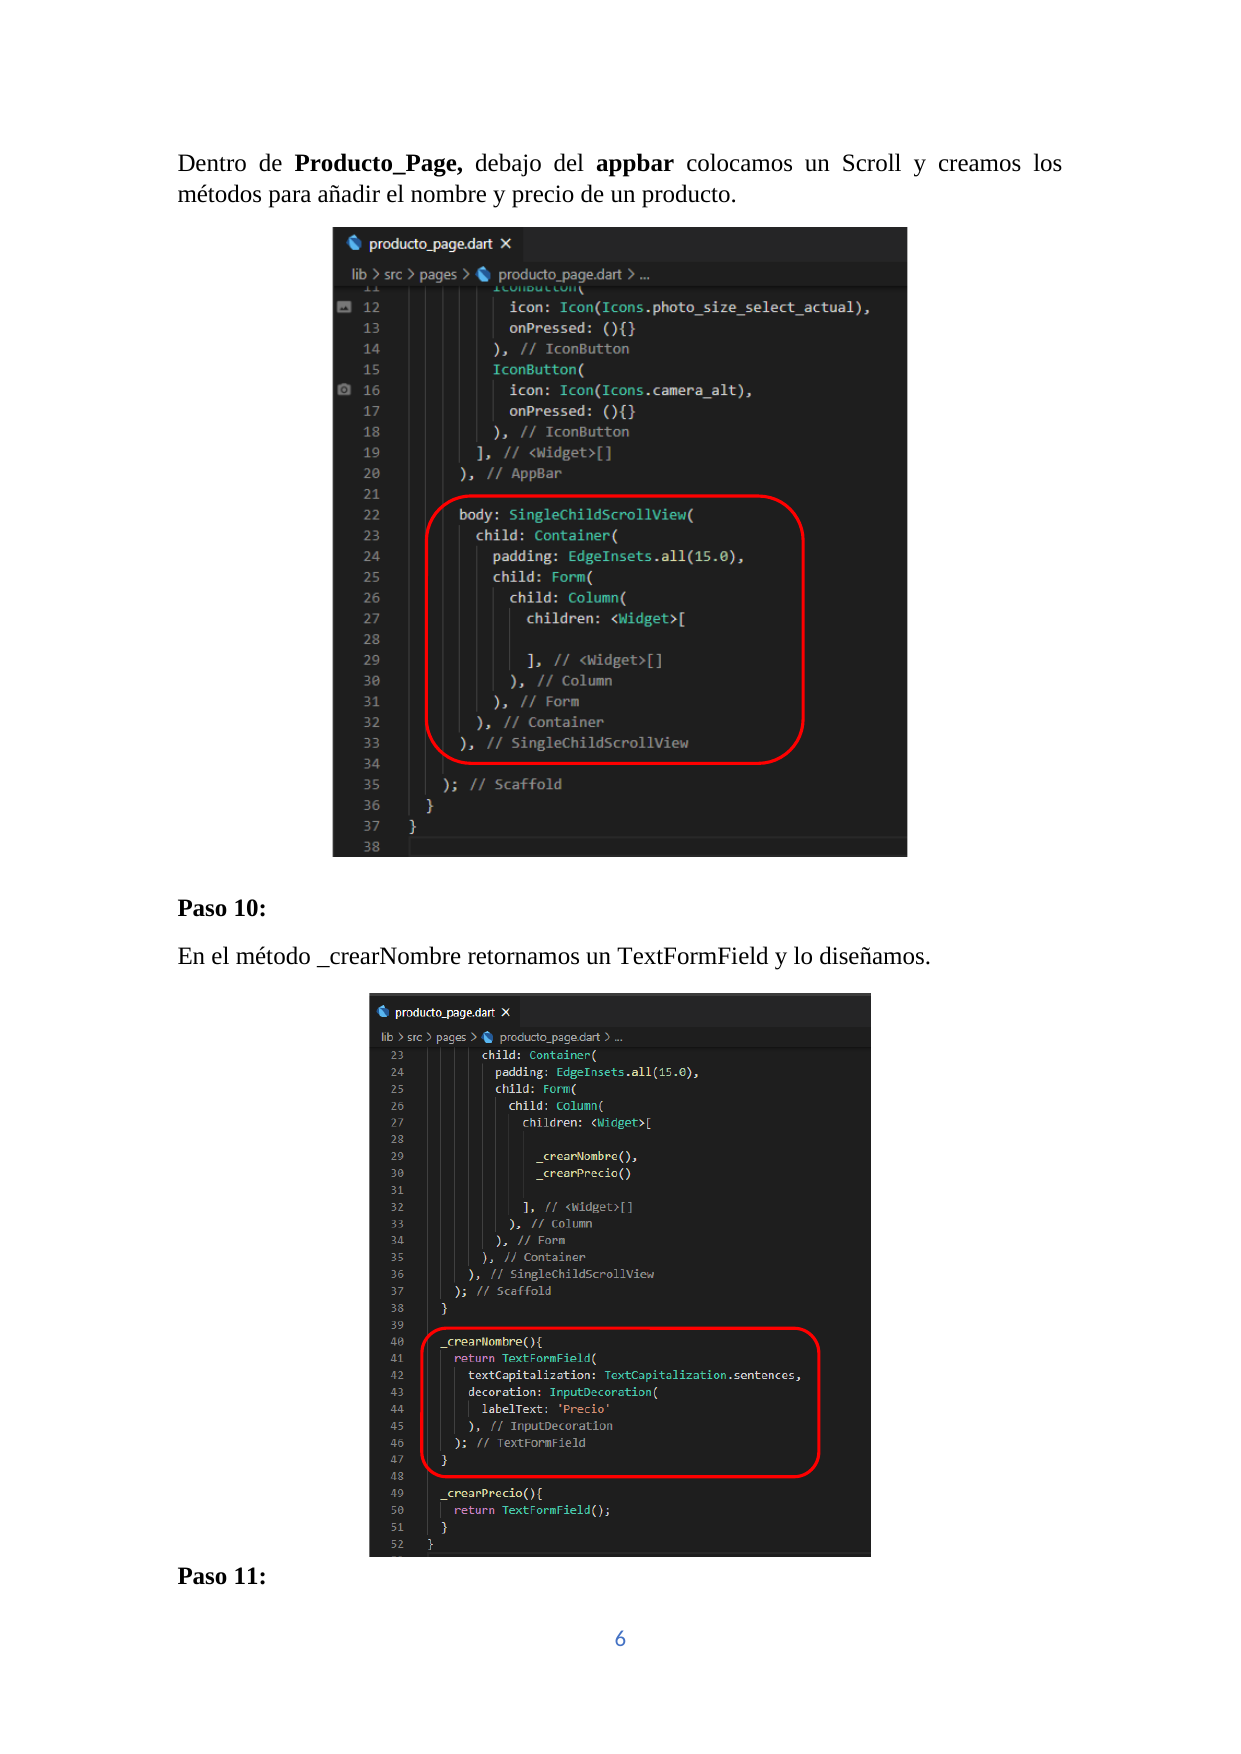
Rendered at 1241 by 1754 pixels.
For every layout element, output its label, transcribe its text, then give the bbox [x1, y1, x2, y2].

text En el método _crearNombre retornamos un TextFormField y lo diseñamos. [177, 941, 1063, 970]
picture [332, 227, 908, 857]
text Paso 10: [177, 893, 1063, 922]
text Dentro de Producto_Page, debajo del appbar colocamos un Scroll y creamos los métodos para añadir el nombre y precio de un producto. [177, 148, 1063, 207]
picture [369, 993, 871, 1557]
text Paso 11: [177, 1561, 1063, 1590]
